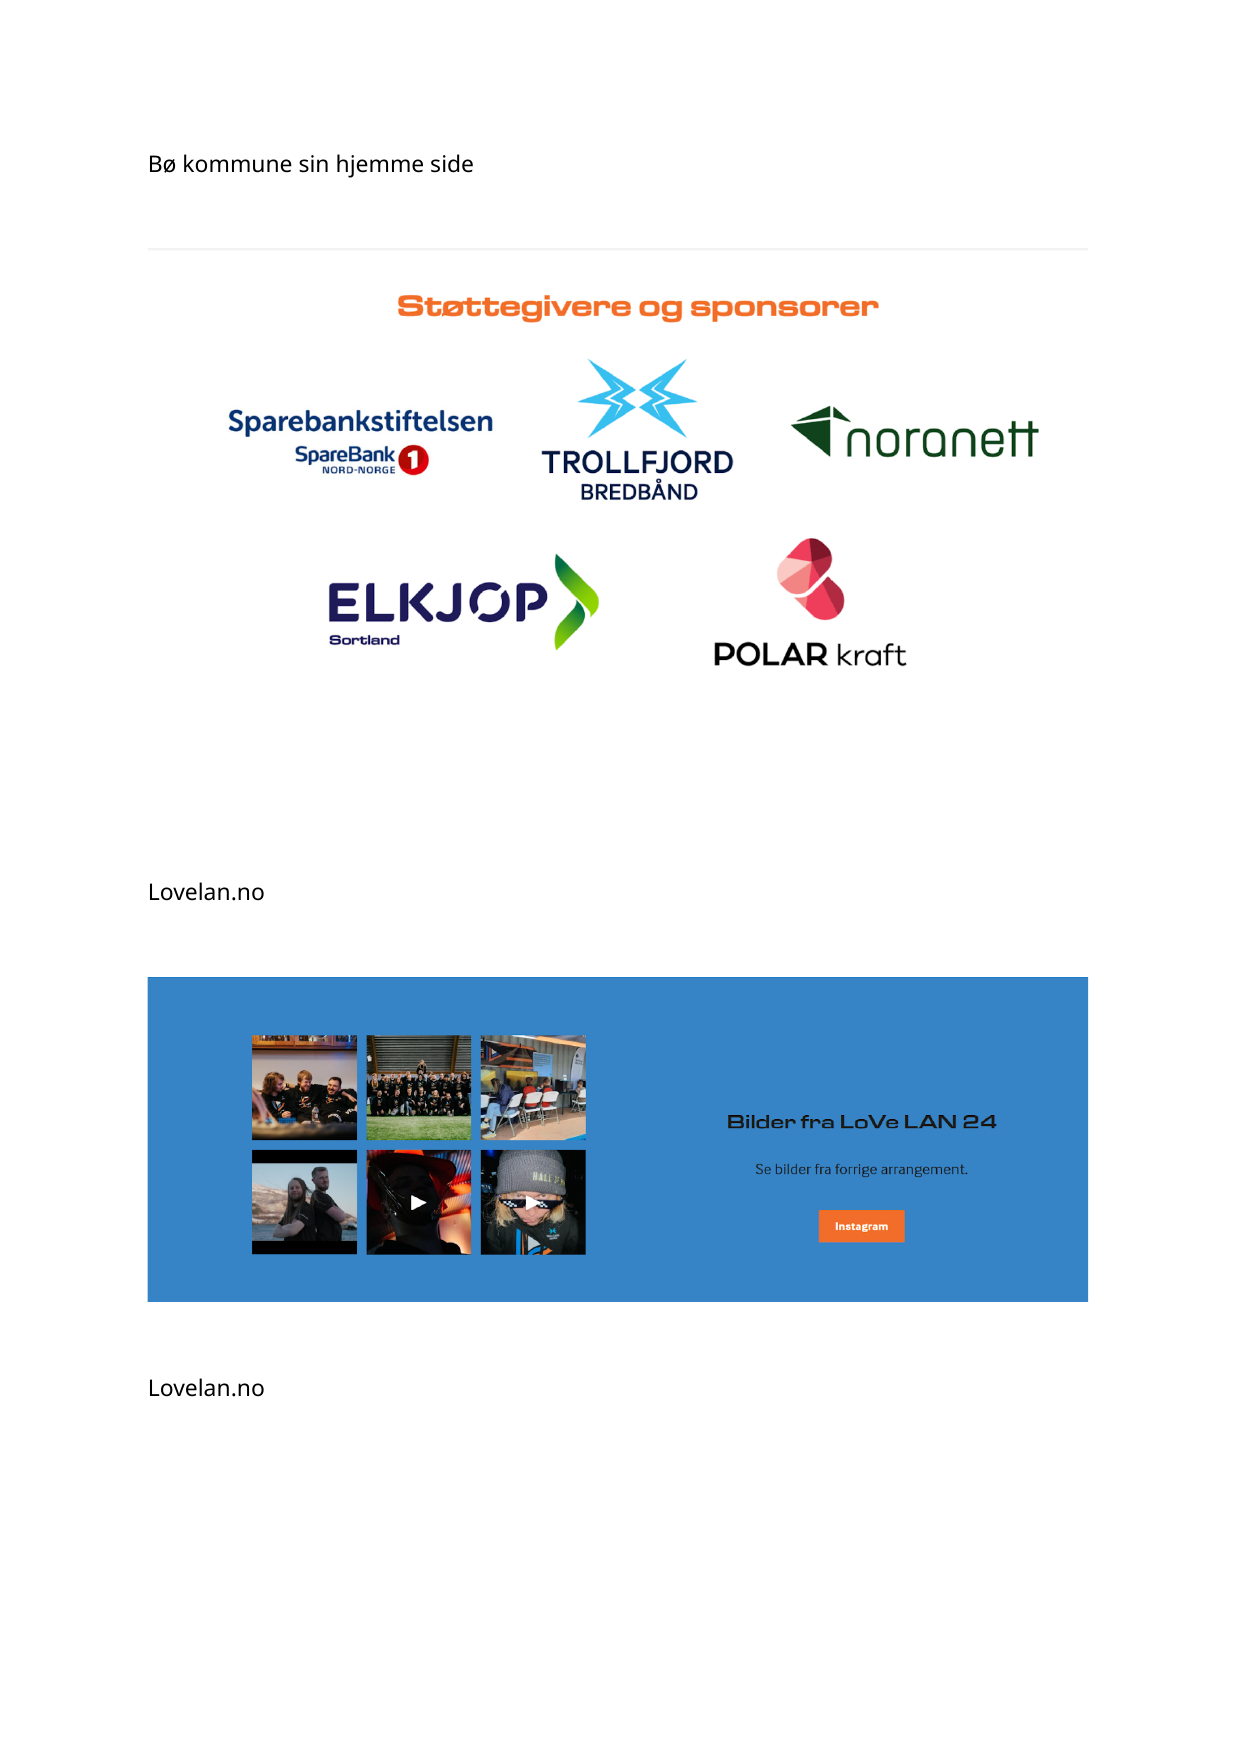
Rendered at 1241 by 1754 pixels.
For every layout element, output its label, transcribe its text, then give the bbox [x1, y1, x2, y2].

text Lovelan.no [148, 876, 1093, 907]
picture [147, 977, 1089, 1302]
text Lovelan.no [148, 1372, 1093, 1403]
text Bø kommune sin hjemme side [148, 148, 1093, 179]
picture [147, 248, 1089, 706]
